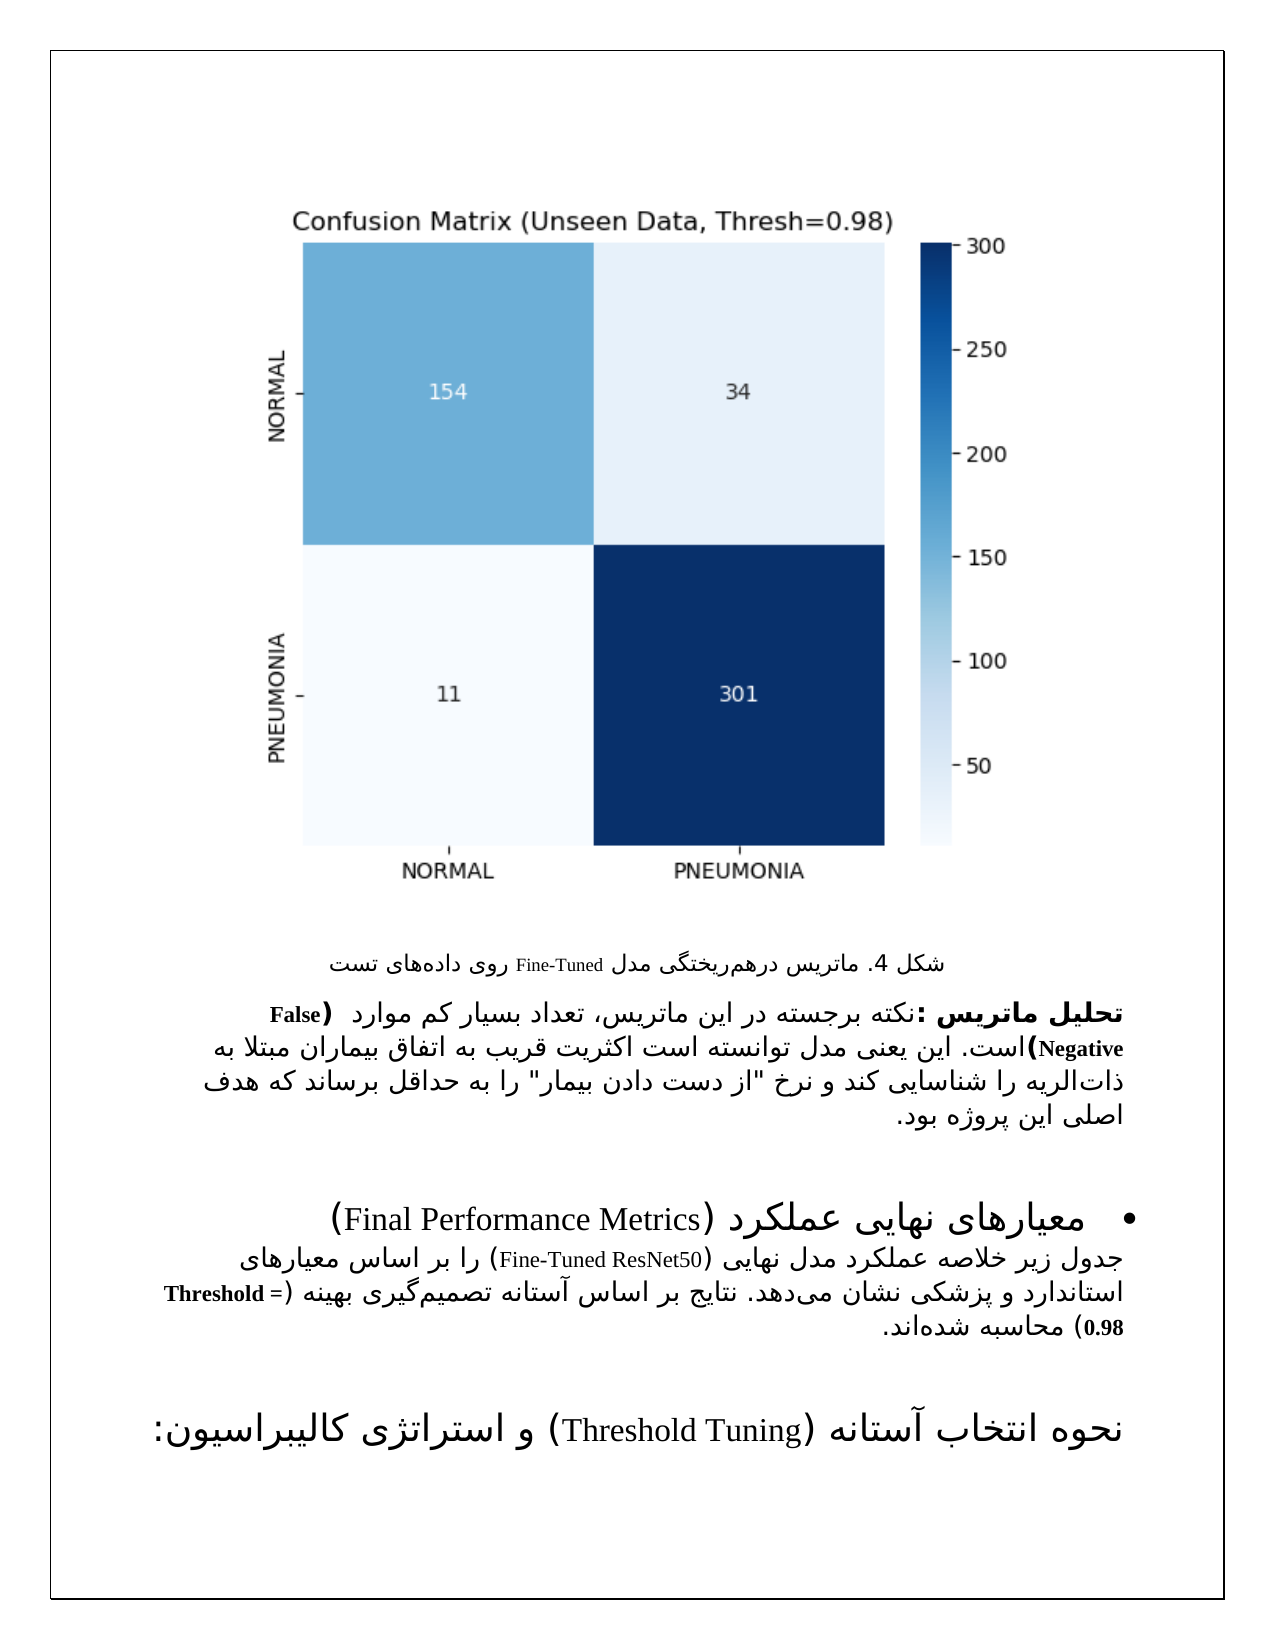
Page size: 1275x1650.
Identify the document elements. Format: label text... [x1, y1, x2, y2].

subtitle معیارهای نهایی عملکرد (Final Performance Metrics) [150, 1196, 1124, 1239]
text جدول زیر خلاصه عملکرد مدل نهایی (Fine-Tuned ResNet50) را بر اساس معیارهای استاندارد و پزشکی نشان می‌دهد. نتایج بر اساس آستانه تصمیم‌گیری بهینه (Threshold = 0.98) محاسبه شده‌اند. [150, 1243, 1124, 1342]
picture [186, 150, 1124, 932]
text تحلیل ماتریس :نکته برجسته در این ماتریس، تعداد بسیار کم موارد (False Negative)است. این یعنی مدل توانسته است اکثریت قریب به اتفاق بیماران مبتلا به ذات‌الریه را شناسایی کند و نرخ "از دست دادن بیمار" را به حداقل برساند که هدف اصلی این پروژه بود. [150, 997, 1124, 1131]
text نحوه انتخاب آستانه (Threshold Tuning) و استراتژی کالیبراسیون: [150, 1407, 1124, 1450]
text شکل 4. ماتریس درهم‌ریختگی مدل Fine-Tuned روی داده‌های تست [150, 950, 1124, 977]
